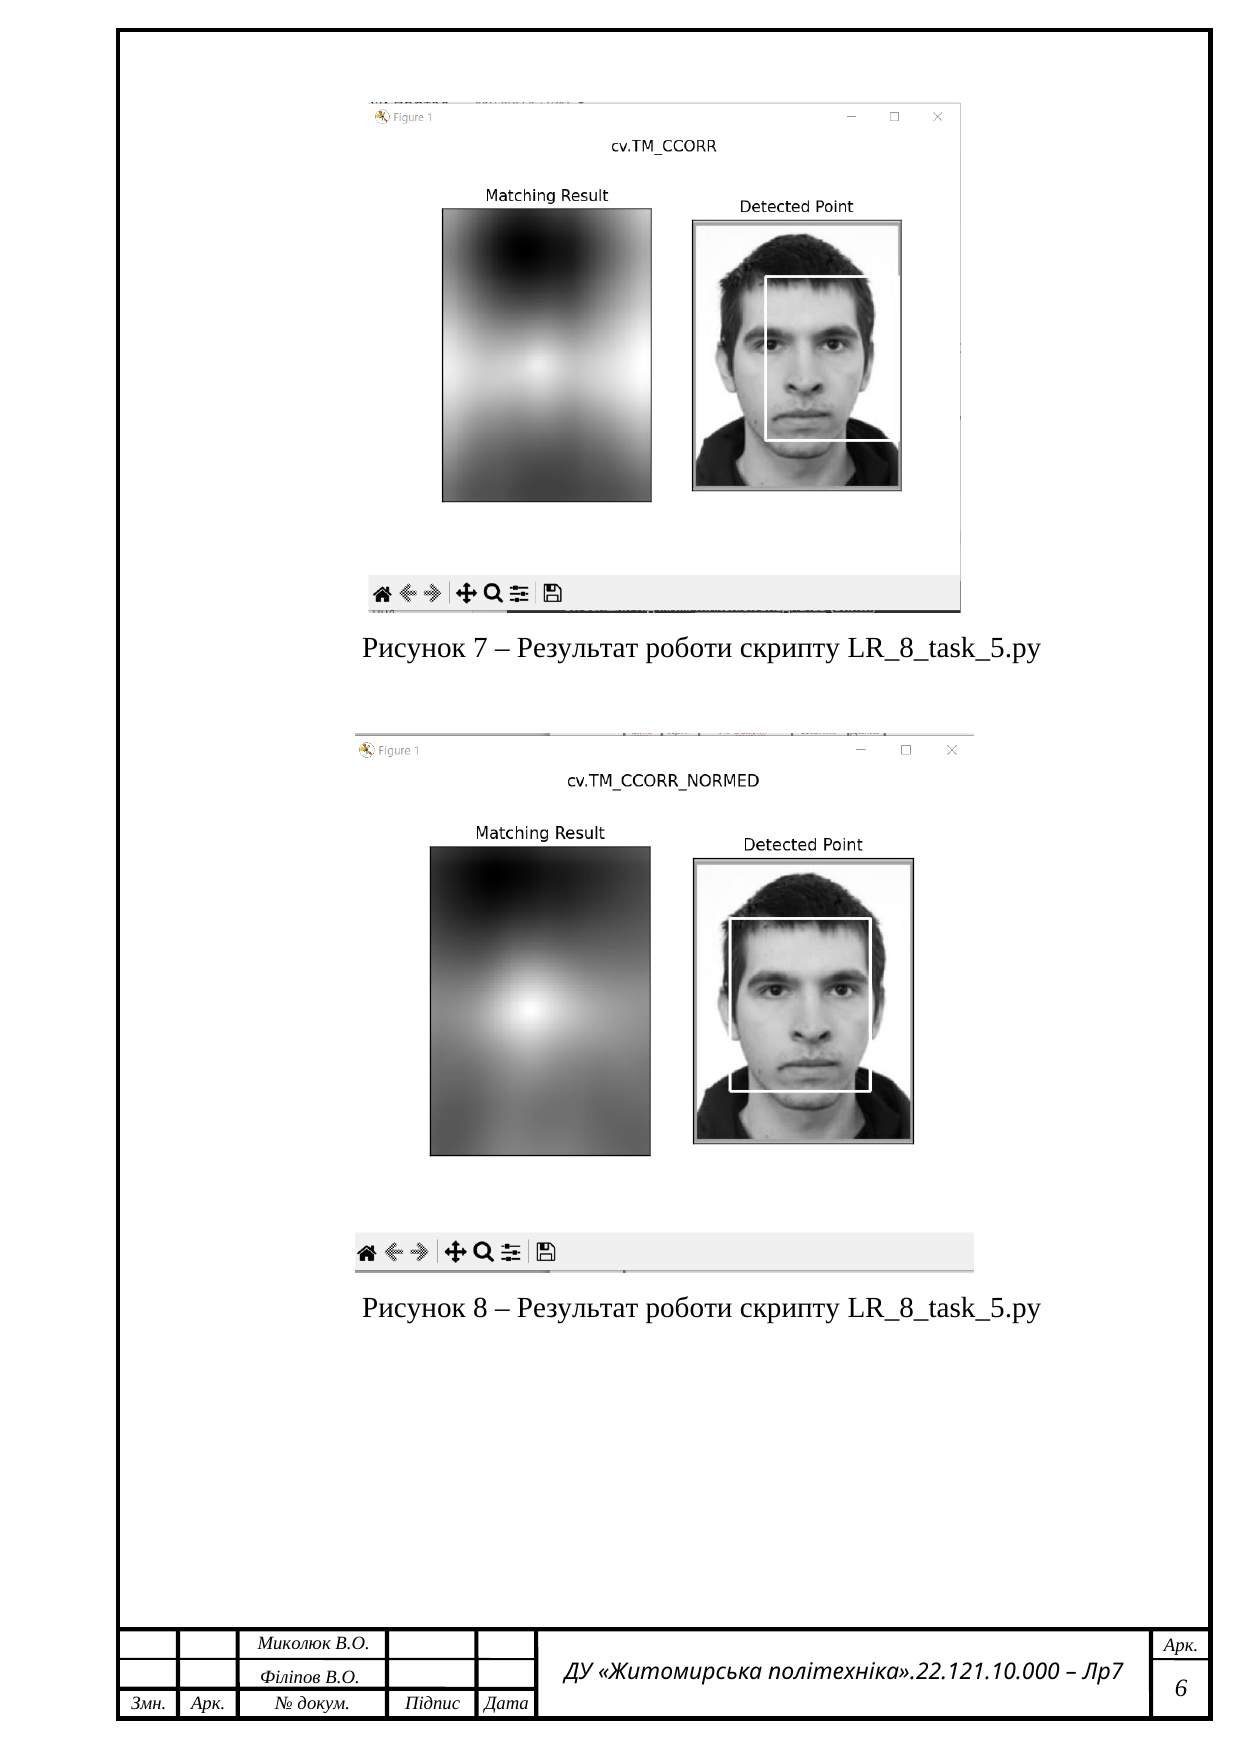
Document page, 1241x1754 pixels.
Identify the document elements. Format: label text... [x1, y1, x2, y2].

text Рисунок 7 – Результат роботи скрипту LR_8_task_5.py [148, 630, 1181, 663]
text Рисунок 8 – Результат роботи скрипту LR_8_task_5.py [148, 1290, 1181, 1324]
picture [368, 102, 961, 613]
picture [355, 733, 974, 1273]
